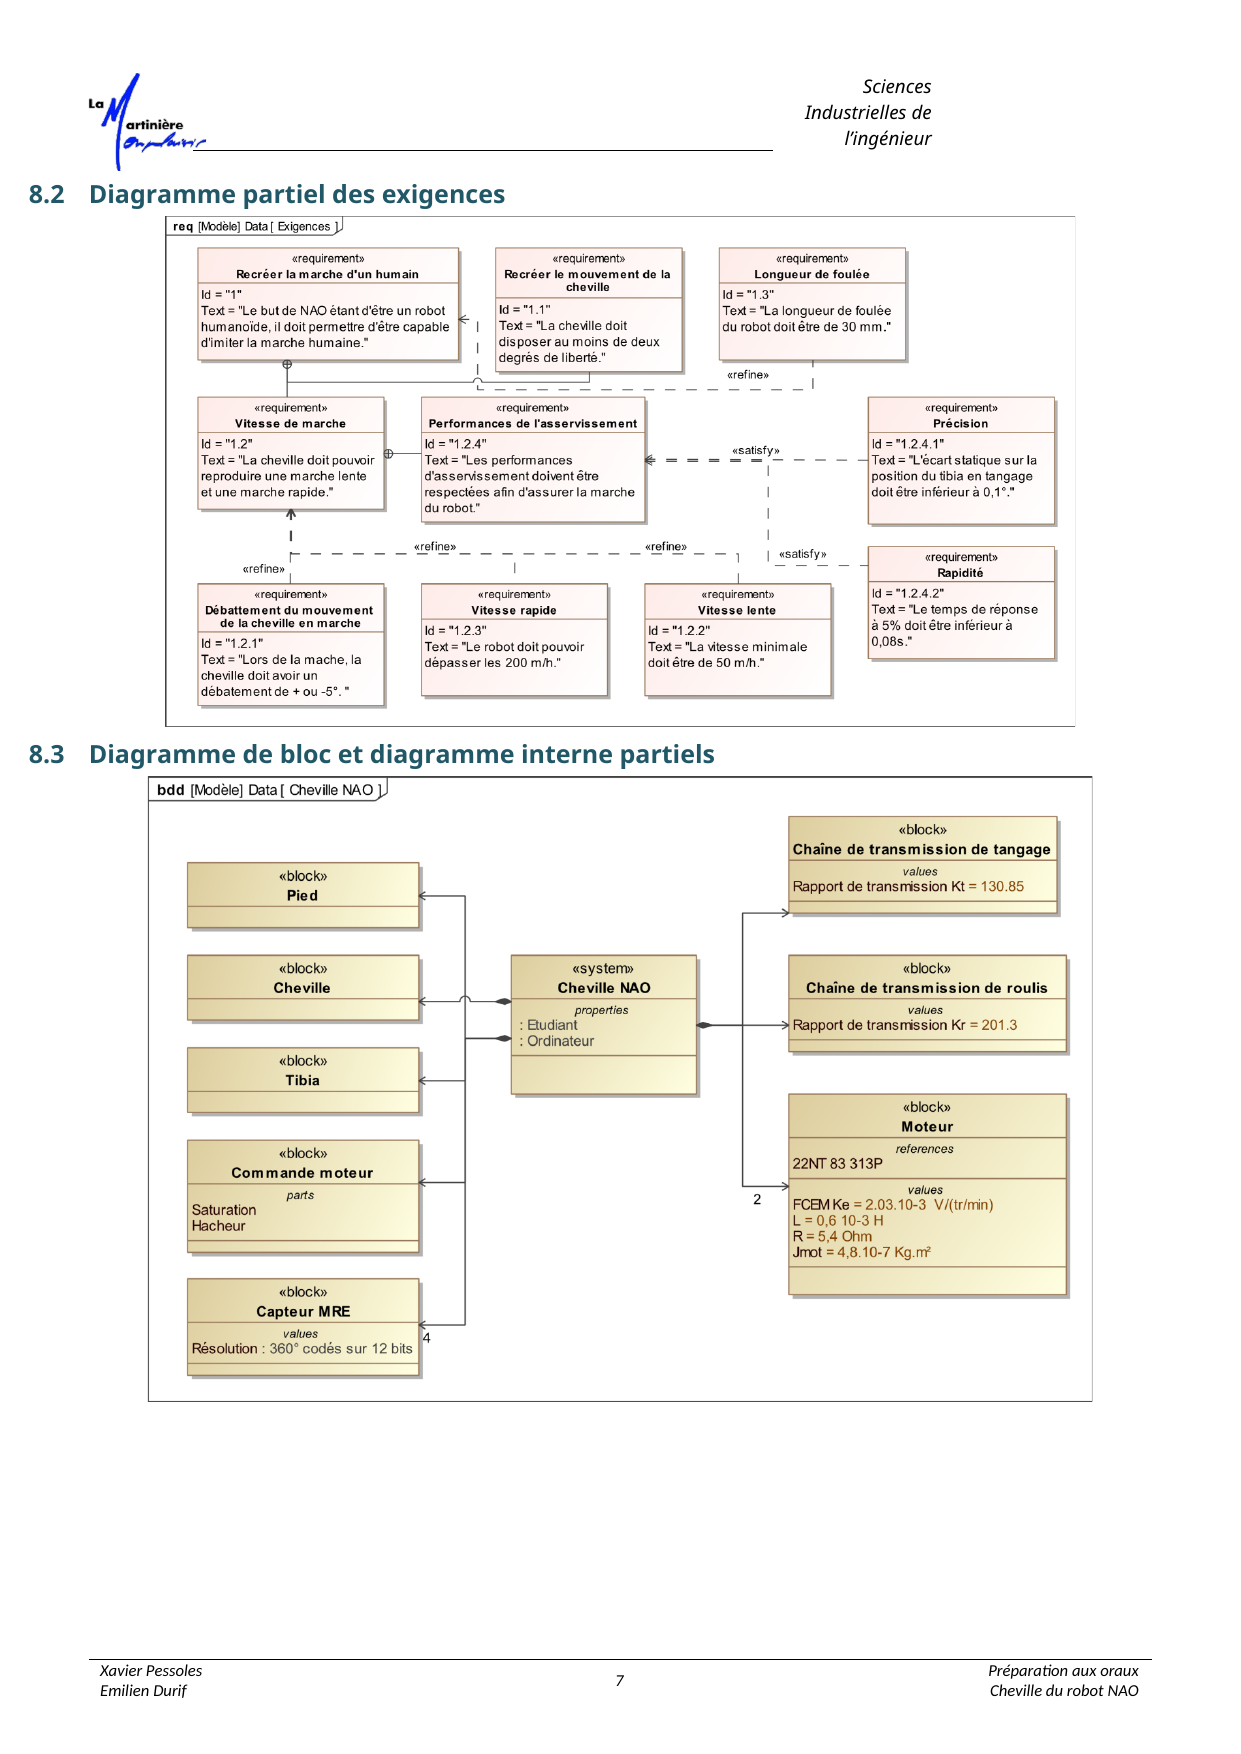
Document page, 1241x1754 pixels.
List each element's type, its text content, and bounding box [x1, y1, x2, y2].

picture [88, 73, 207, 171]
picture [165, 216, 1076, 727]
subtitle Diagramme de bloc et diagramme interne partiels [29, 737, 1152, 771]
picture [147, 776, 1093, 1402]
subtitle Diagramme partiel des exigences [29, 177, 1152, 211]
